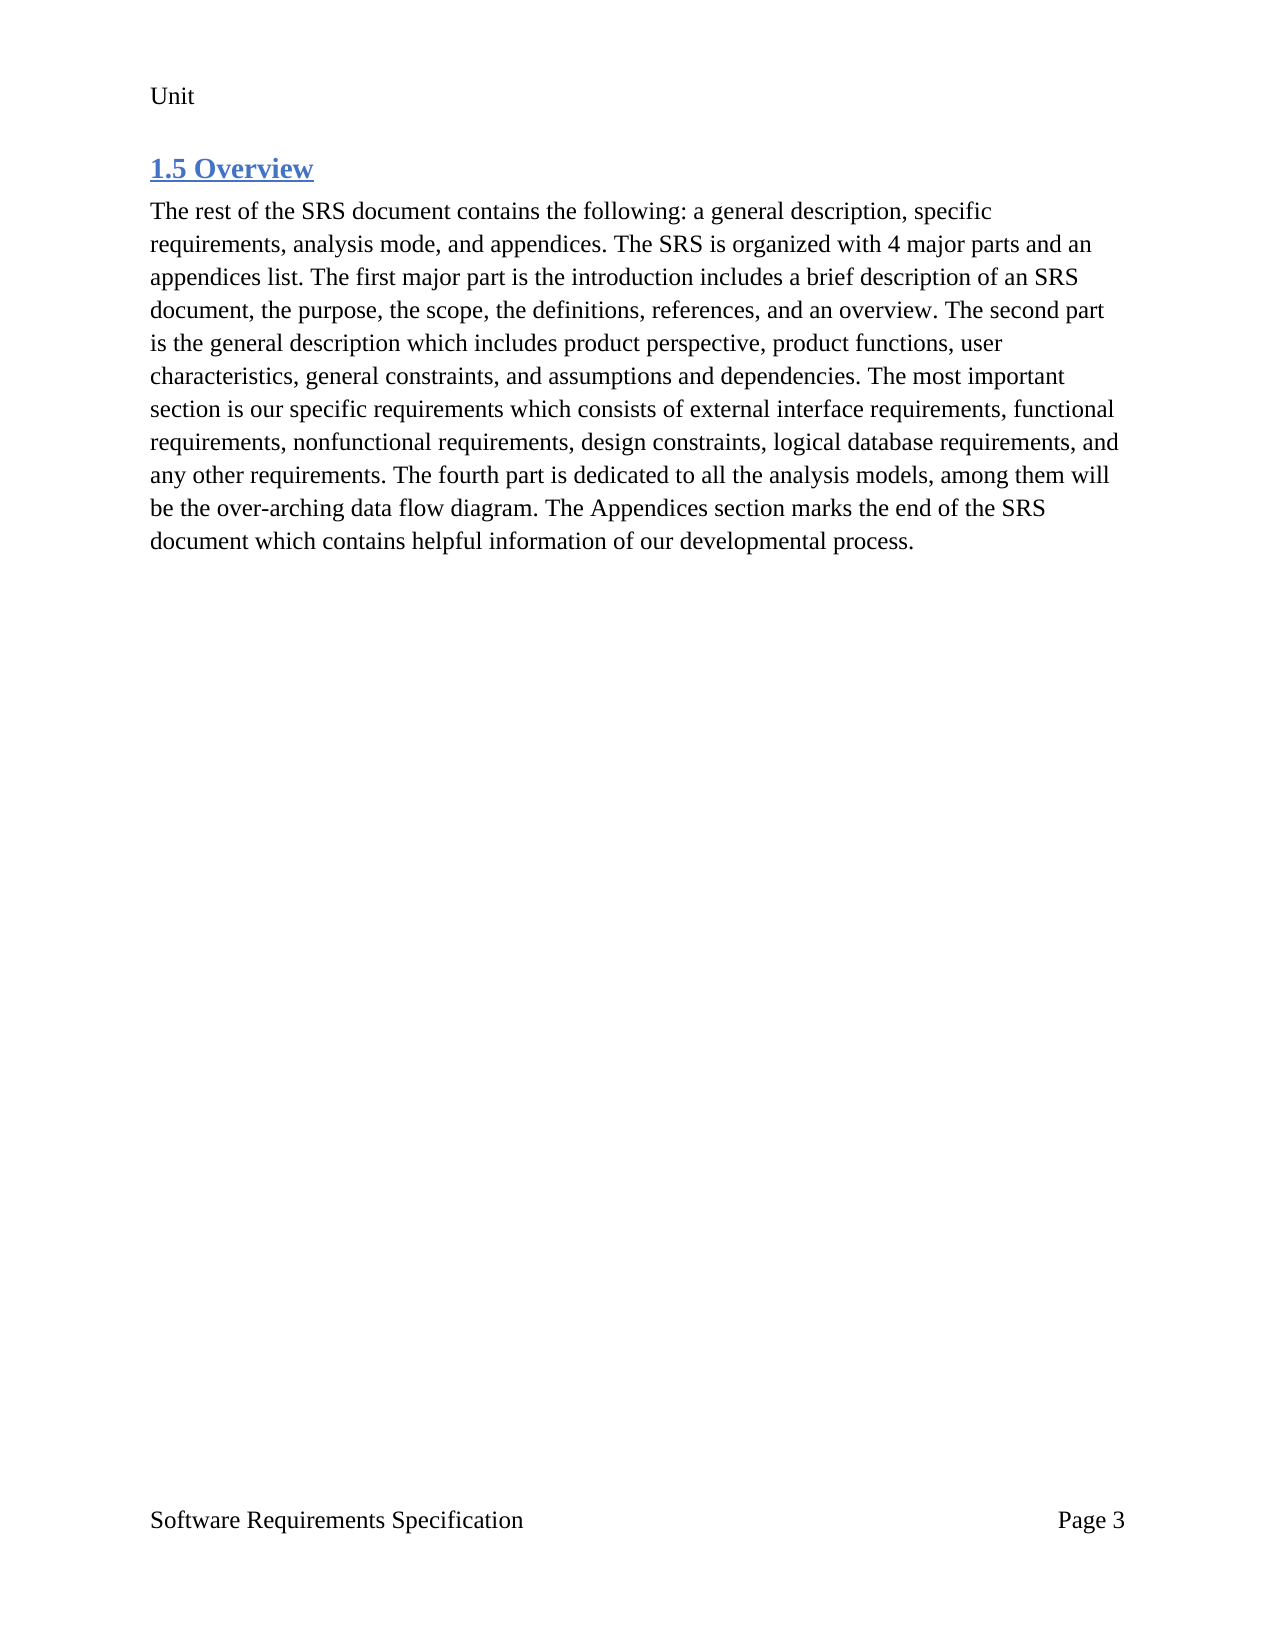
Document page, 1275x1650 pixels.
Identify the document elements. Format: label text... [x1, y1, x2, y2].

text The rest of the SRS document contains the following: a general description, specific requirements, analysis mode, and appendices. The SRS is organized with 4 major parts and an appendices list. The first major part is the introduction includes a brief description of an SRS document, the purpose, the scope, the definitions, references, and an overview. The second part is the general description which includes product perspective, product functions, user characteristics, general constraints, and assumptions and dependencies. The most important section is our specific requirements which consists of external interface requirements, functional requirements, nonfunctional requirements, design constraints, logical database requirements, and any other requirements. The fourth part is dedicated to all the analysis models, among them will be the over-arching data flow diagram. The Appendices section marks the end of the SRS document which contains helpful information of our developmental process. [150, 196, 1125, 555]
subtitle 1.5 Overview [150, 151, 1125, 185]
